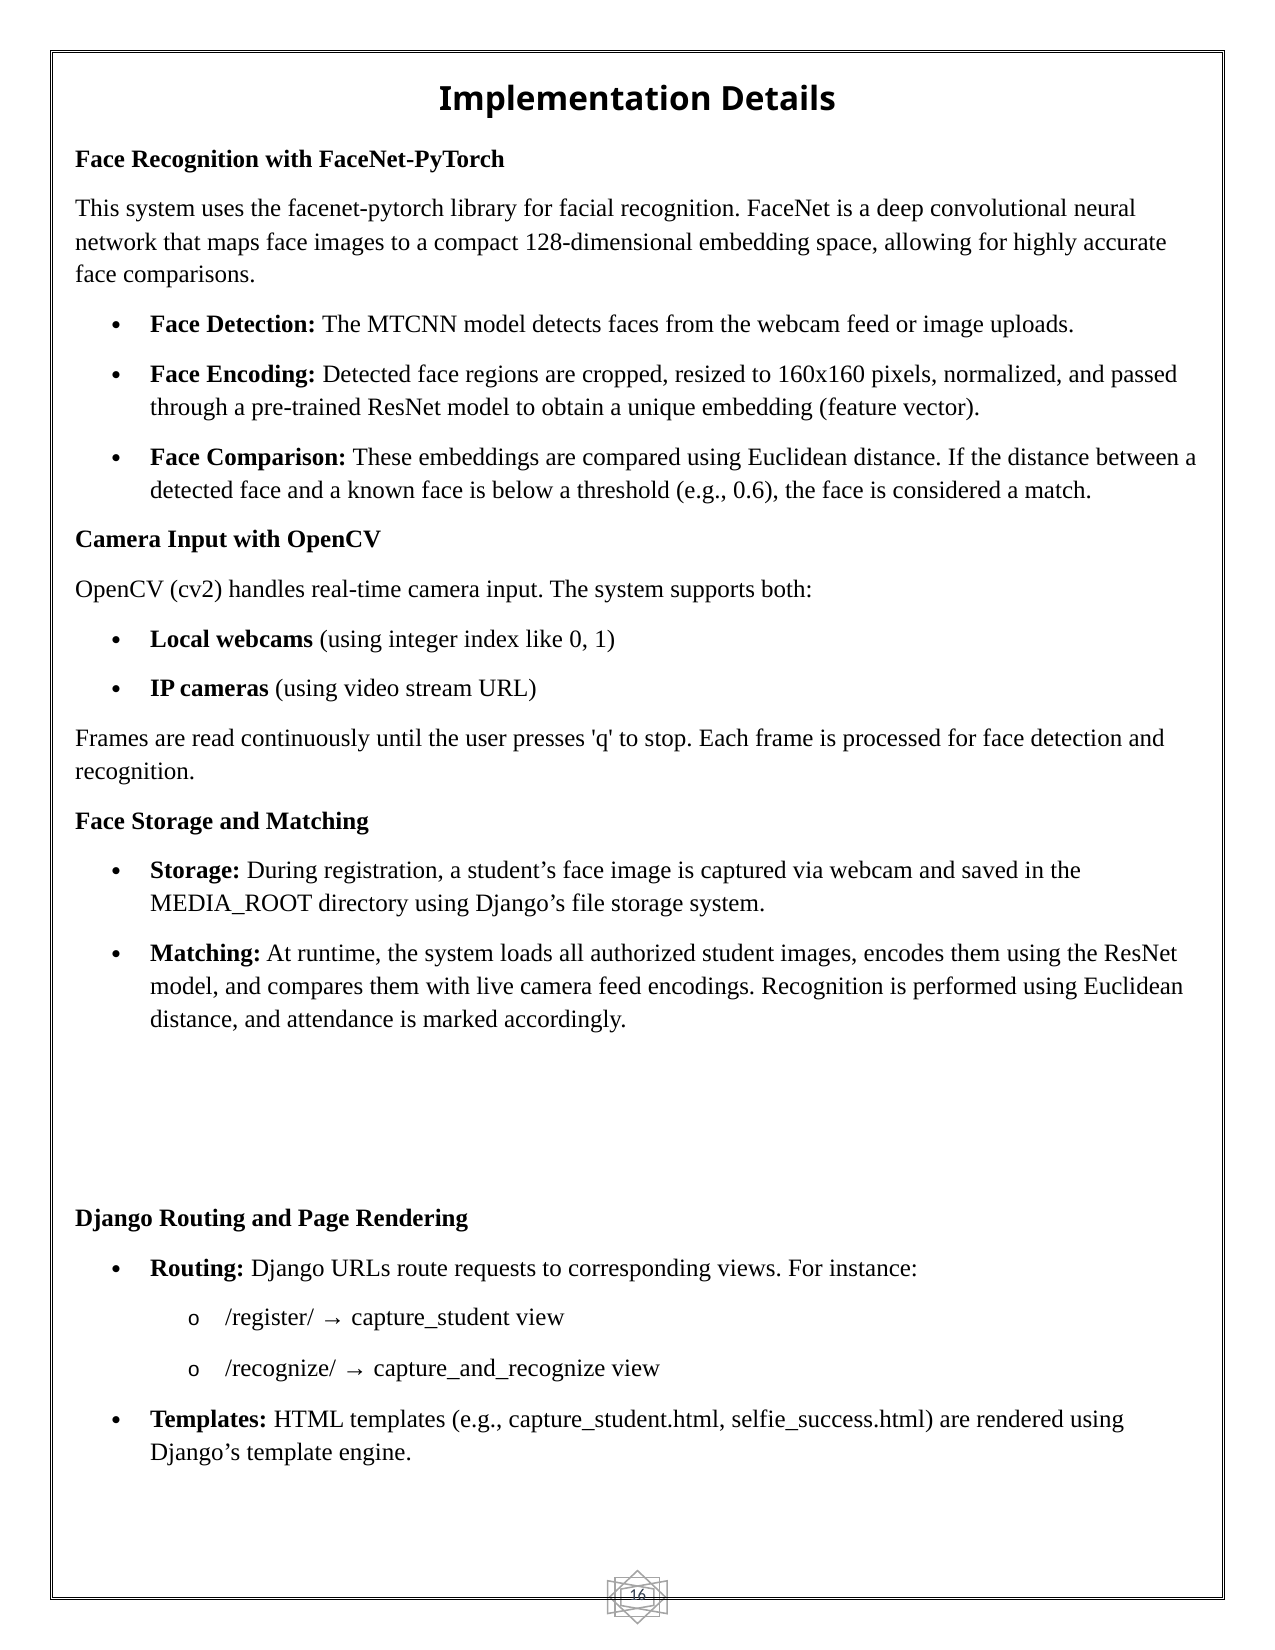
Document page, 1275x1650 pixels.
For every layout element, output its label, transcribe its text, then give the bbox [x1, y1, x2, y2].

list IP cameras (using video stream URL) [112, 673, 1200, 702]
list Storage: During registration, a student’s face image is captured via webcam and saved in the MEDIA_ROOT directory using Django’s file storage system. [112, 856, 1200, 917]
text Face Recognition with FaceNet-PyTorch [75, 144, 1200, 173]
text Django Routing and Page Rendering [75, 1203, 1200, 1232]
list Face Detection: The MTCNN model detects faces from the webcam feed or image uploads. [112, 309, 1200, 338]
text OpenCV (cv2) handles real-time camera input. The system supports both: [75, 574, 1200, 603]
text Camera Input with OpenCV [75, 524, 1200, 553]
list /recognize/ → capture_and_recognize view [187, 1353, 1200, 1383]
list Matching: At runtime, the system loads all authorized student images, encodes them using the ResNet model, and compares them with live camera feed encodings. Recognition is performed using Euclidean distance, and attendance is marked accordingly. [112, 938, 1200, 1033]
list Face Comparison: These embeddings are compared using Euclidean distance. If the distance between a detected face and a known face is below a threshold (e.g., 0.6), the face is considered a match. [112, 442, 1200, 503]
list /register/ → capture_student view [187, 1302, 1200, 1332]
text Frames are read continuously until the user presses 'q' to stop. Each frame is processed for face detection and recognition. [75, 723, 1200, 785]
list Routing: Django URLs route requests to corresponding views. For instance: [112, 1253, 1200, 1281]
text Implementation Details [75, 75, 1200, 120]
list Templates: HTML templates (e.g., capture_student.html, selfie_success.html) are rendered using Django’s template engine. [112, 1404, 1200, 1465]
list Face Encoding: Detected face regions are cropped, resized to 160x160 pixels, normalized, and passed through a pre-trained ResNet model to obtain a unique embedding (feature vector). [112, 359, 1200, 421]
text This system uses the facenet-pytorch library for facial recognition. FaceNet is a deep convolutional neural network that maps face images to a compact 128-dimensional embedding space, allowing for highly accurate face comparisons. [75, 193, 1200, 288]
text Face Storage and Matching [75, 806, 1200, 834]
list Local webcams (using integer index like 0, 1) [112, 624, 1200, 652]
